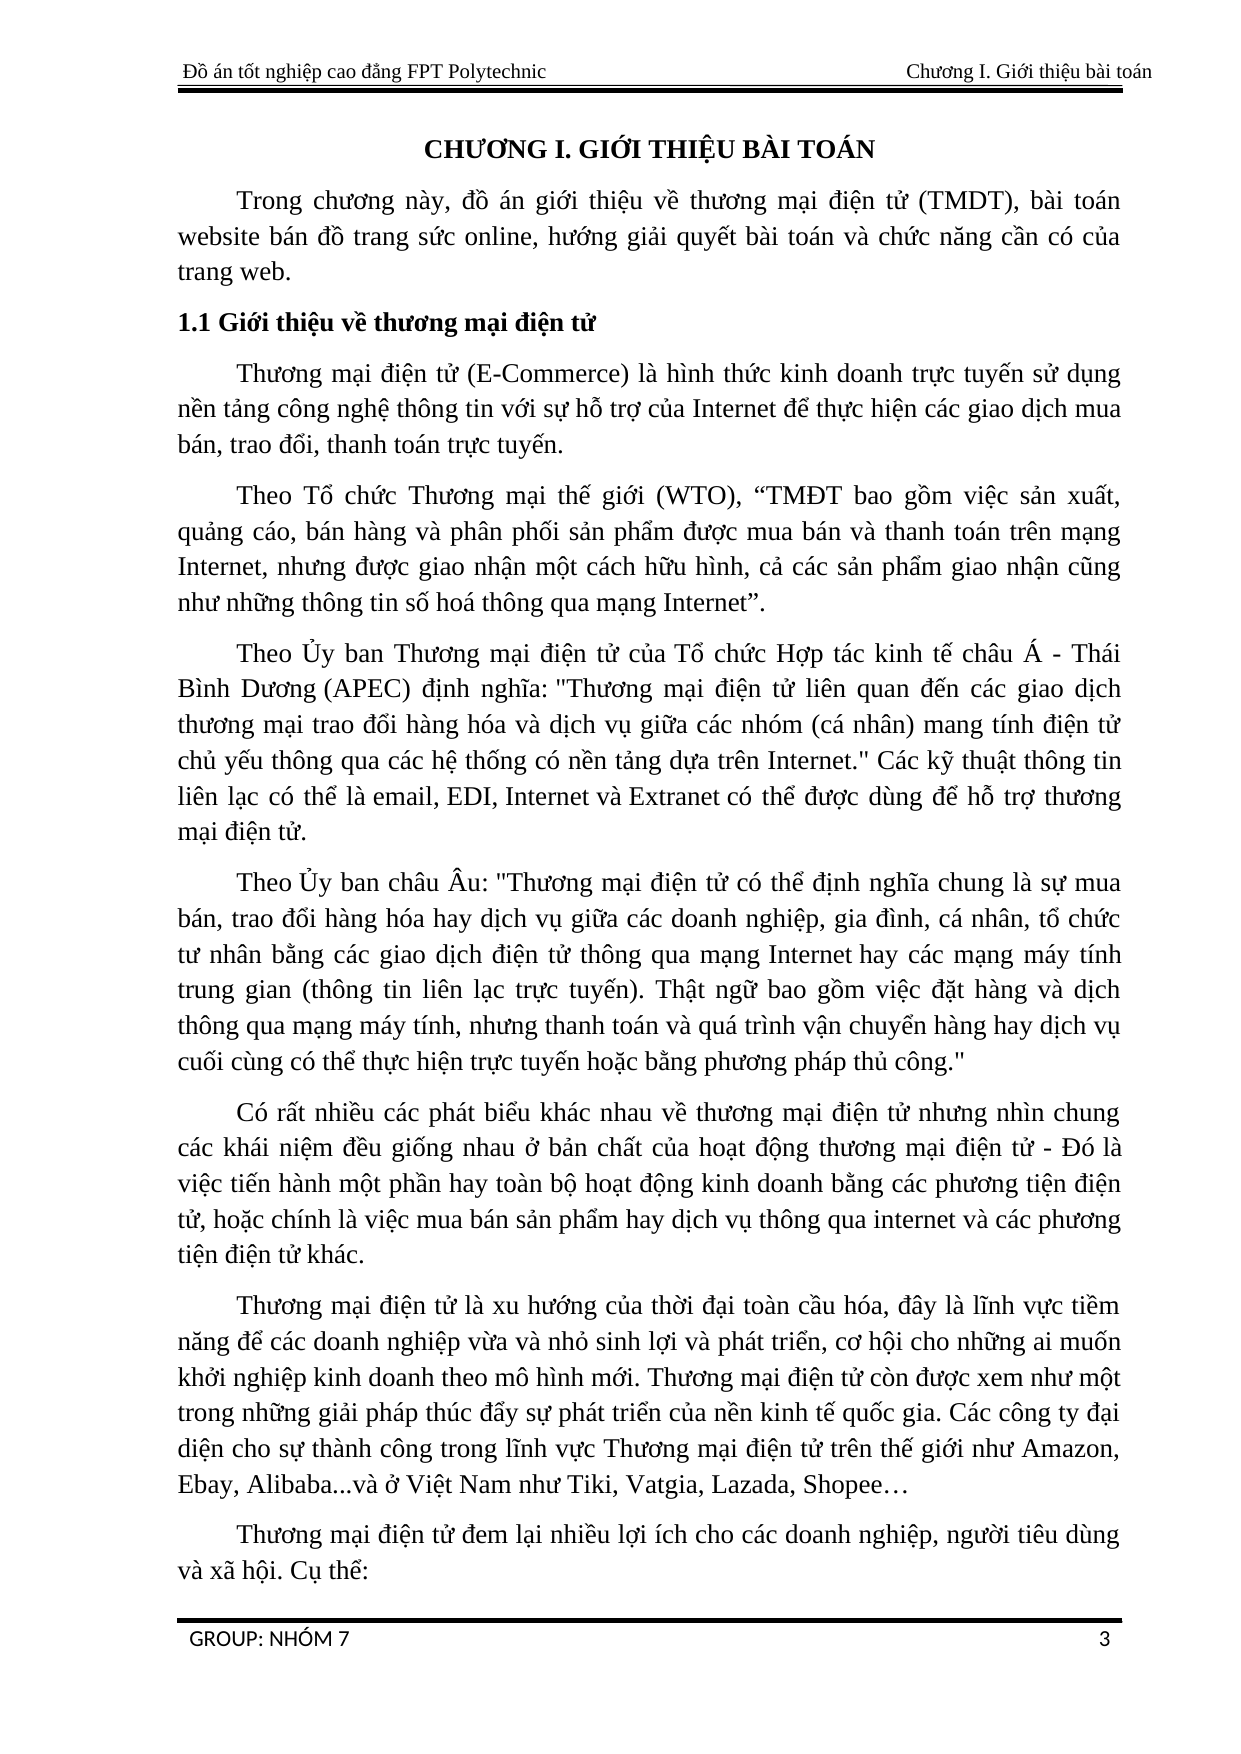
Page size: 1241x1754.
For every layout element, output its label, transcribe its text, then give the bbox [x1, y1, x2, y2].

text Thương mại điện tử (E-Commerce) là hình thức kinh doanh trực tuyến sử dụng nền tảng công nghệ thông tin với sự hỗ trợ của Internet để thực hiện các giao dịch mua bán, trao đổi, thanh toán trực tuyến. [177, 357, 1122, 393]
text Theo Tổ chức Thương mại thế giới (WTO), “TMĐT bao gồm việc sản xuất, quảng cáo, bán hàng và phân phối sản phẩm được mua bán và thanh toán trên mạng Internet, nhưng được giao nhận một cách hữu hình, cả các sản phẩm giao nhận cũng như những thông tin số hoá thông qua mạng Internet”. [177, 479, 1122, 515]
text Theo Tổ chức Thương mại thế giới (WTO), “TMĐT bao gồm việc sản xuất, quảng cáo, bán hàng và phân phối sản phẩm được mua bán và thanh toán trên mạng Internet, nhưng được giao nhận một cách hữu hình, cả các sản phẩm giao nhận cũng như những thông tin số hoá thông qua mạng Internet”. [177, 582, 1122, 617]
text Thương mại điện tử đem lại nhiều lợi ích cho các doanh nghiệp, người tiêu dùng và xã hội. Cụ thể: [177, 1519, 1122, 1586]
text Theo Ủy ban Thương mại điện tử của Tổ chức Hợp tác kinh tế châu Á - Thái Bình Dương (APEC) định nghĩa: "Thương mại điện tử liên quan đến các giao dịch thương mại trao đổi hàng hóa và dịch vụ giữa các nhóm (cá nhân) mang tính điện tử chủ yếu thông qua các hệ thống có nền tảng dựa trên Internet." Các kỹ thuật thông tin liên lạc có thể là email, EDI, Internet và Extranet có thể được dùng để hỗ trợ thương mại điện tử. [177, 637, 1122, 847]
subtitle 1.1 Giới thiệu về thương mại điện tử [177, 306, 1122, 337]
text Theo Ủy ban châu Âu: "Thương mại điện tử có thể định nghĩa chung là sự mua bán, trao đổi hàng hóa hay dịch vụ giữa các doanh nghiệp, gia đình, cá nhân, tổ chức tư nhân bằng các giao dịch điện tử thông qua mạng Internet hay các mạng máy tính trung gian (thông tin liên lạc trực tuyến). Thật ngữ bao gồm việc đặt hàng và dịch thông qua mạng máy tính, nhưng thanh toán và quá trình vận chuyển hàng hay dịch vụ cuối cùng có thể thực hiện trực tuyến hoặc bằng phương pháp thủ công." [177, 866, 1122, 1076]
subtitle CHƯƠNG I. GIỚI THIỆU BÀI TOÁN [177, 133, 1122, 164]
text Có rất nhiều các phát biểu khác nhau về thương mại điện tử nhưng nhìn chung các khái niệm đều giống nhau ở bản chất của hoạt động thương mại điện tử - Đó là việc tiến hành một phần hay toàn bộ hoạt động kinh doanh bằng các phương tiện điện tử, hoặc chính là việc mua bán sản phẩm hay dịch vụ thông qua internet và các phương tiện điện tử khác. [177, 1096, 1122, 1131]
text Thương mại điện tử là xu hướng của thời đại toàn cầu hóa, đây là lĩnh vực tiềm năng để các doanh nghiệp vừa và nhỏ sinh lợi và phát triển, cơ hội cho những ai muốn khởi nghiệp kinh doanh theo mô hình mới. Thương mại điện tử còn được xem như một trong những giải pháp thúc đẩy sự phát triển của nền kinh tế quốc gia. Các công ty đại diện cho sự thành công trong lĩnh vực Thương mại điện tử trên thế giới như Amazon, Ebay, Alibaba...và ở Việt Nam như Tiki, Vatgia, Lazada, Shopee… [177, 1289, 1122, 1499]
text Thương mại điện tử (E-Commerce) là hình thức kinh doanh trực tuyến sử dụng nền tảng công nghệ thông tin với sự hỗ trợ của Internet để thực hiện các giao dịch mua bán, trao đổi, thanh toán trực tuyến. [177, 424, 1122, 459]
text Trong chương này, đồ án giới thiệu về thương mại điện tử (TMDT), bài toán website bán đồ trang sức online, hướng giải quyết bài toán và chức năng cần có của trang web. [177, 184, 1122, 286]
text Có rất nhiều các phát biểu khác nhau về thương mại điện tử nhưng nhìn chung các khái niệm đều giống nhau ở bản chất của hoạt động thương mại điện tử - Đó là việc tiến hành một phần hay toàn bộ hoạt động kinh doanh bằng các phương tiện điện tử, hoặc chính là việc mua bán sản phẩm hay dịch vụ thông qua internet và các phương tiện điện tử khác. [177, 1234, 1122, 1270]
